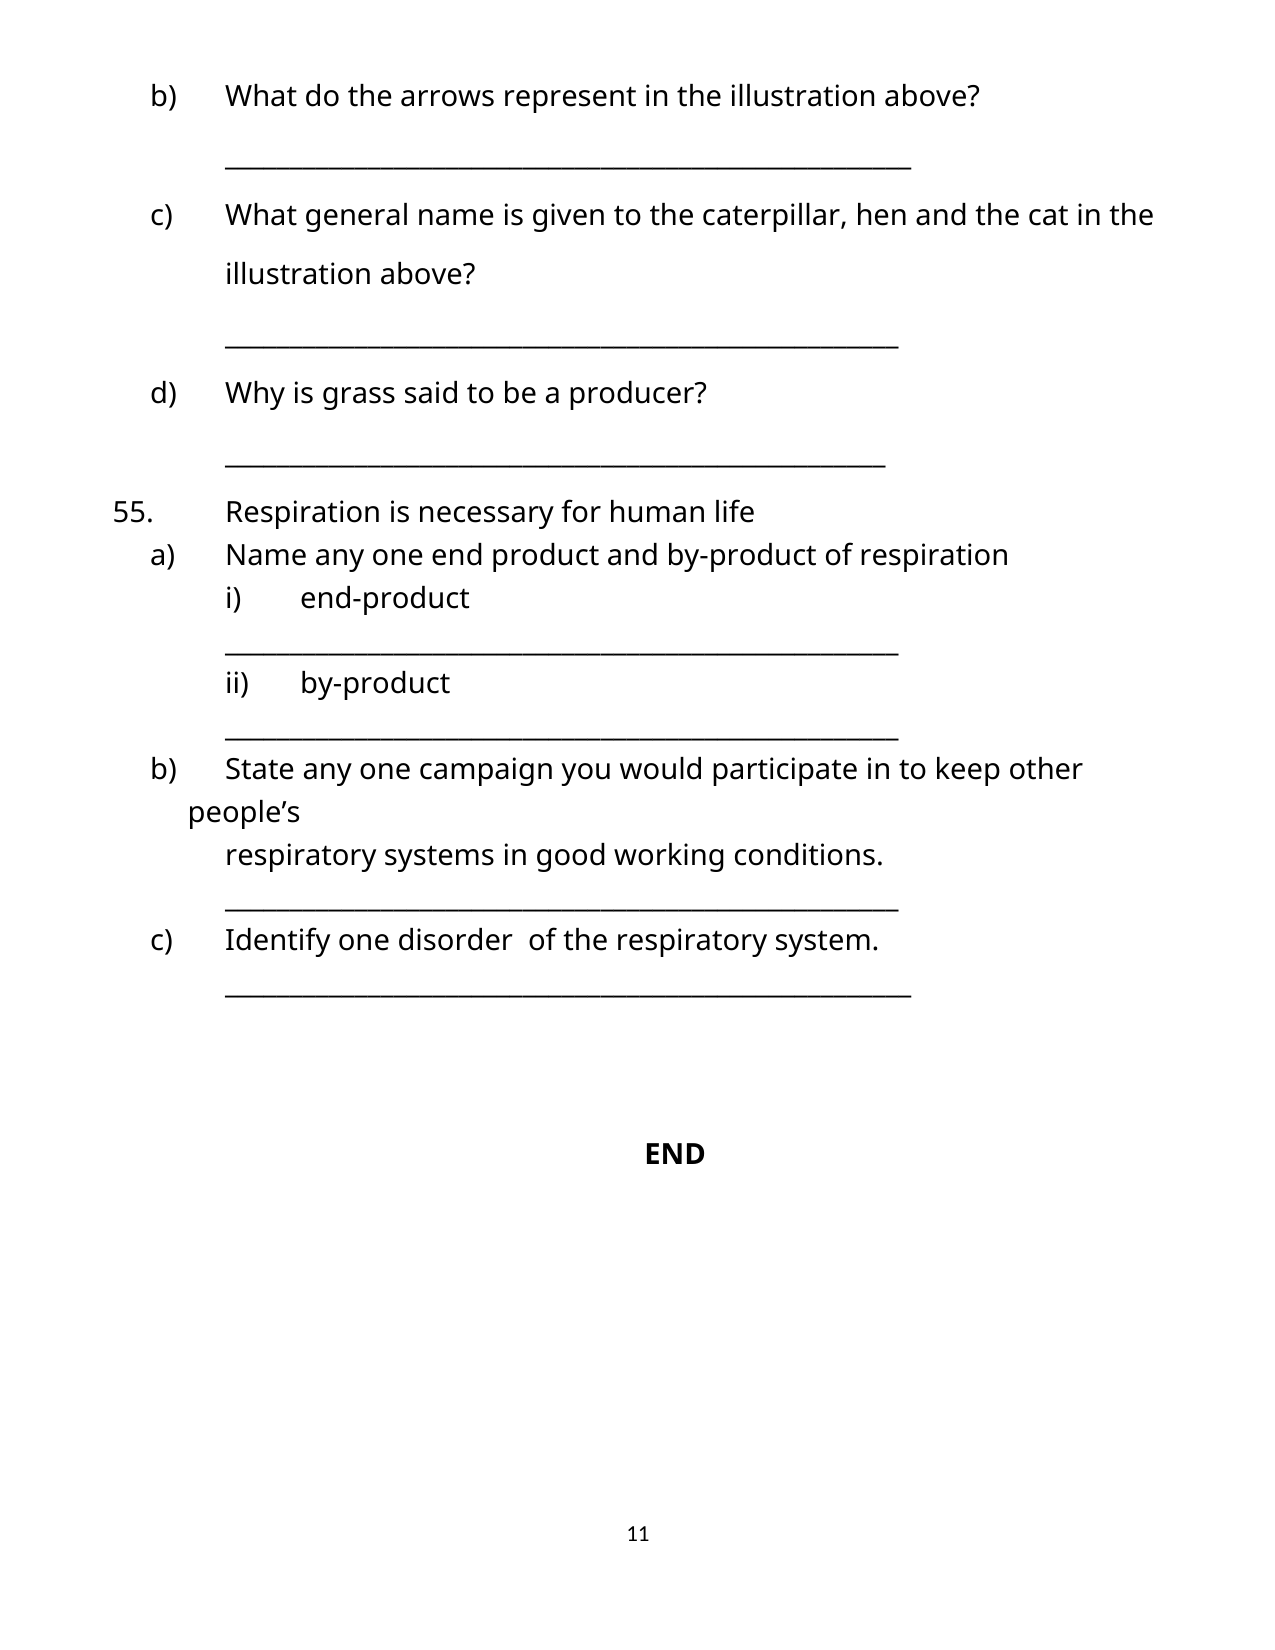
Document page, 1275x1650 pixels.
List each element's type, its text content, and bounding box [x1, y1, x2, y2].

list Respiration is necessary for human life [112, 491, 1200, 531]
list State any one campaign you would participate in to keep other people’s [150, 748, 1200, 831]
text illustration above? [75, 253, 1200, 293]
list Name any one end product and by-product of respiration [150, 534, 1200, 574]
text b) What do the arrows represent in the illustration above? [75, 75, 1200, 115]
text _____________________________________________________ [75, 134, 1200, 174]
list ____________________________________________________ [225, 877, 1200, 916]
text ____________________________________________________ [225, 705, 1200, 745]
list ____________________________________________________ [225, 620, 1200, 659]
text c) Identify one disorder of the respiratory system. [75, 919, 1200, 959]
text _____________________________________________________ [75, 962, 1200, 1002]
list respiratory systems in good working conditions. [187, 834, 1200, 873]
list end-product [225, 577, 1200, 617]
text c) What general name is given to the caterpillar, hen and the cat in the [75, 194, 1200, 234]
list END [150, 1133, 1200, 1173]
text ___________________________________________________ [150, 432, 1200, 472]
text d) Why is grass said to be a producer? [75, 372, 1200, 412]
list by-product [225, 663, 1200, 702]
text ____________________________________________________ [150, 313, 1200, 353]
